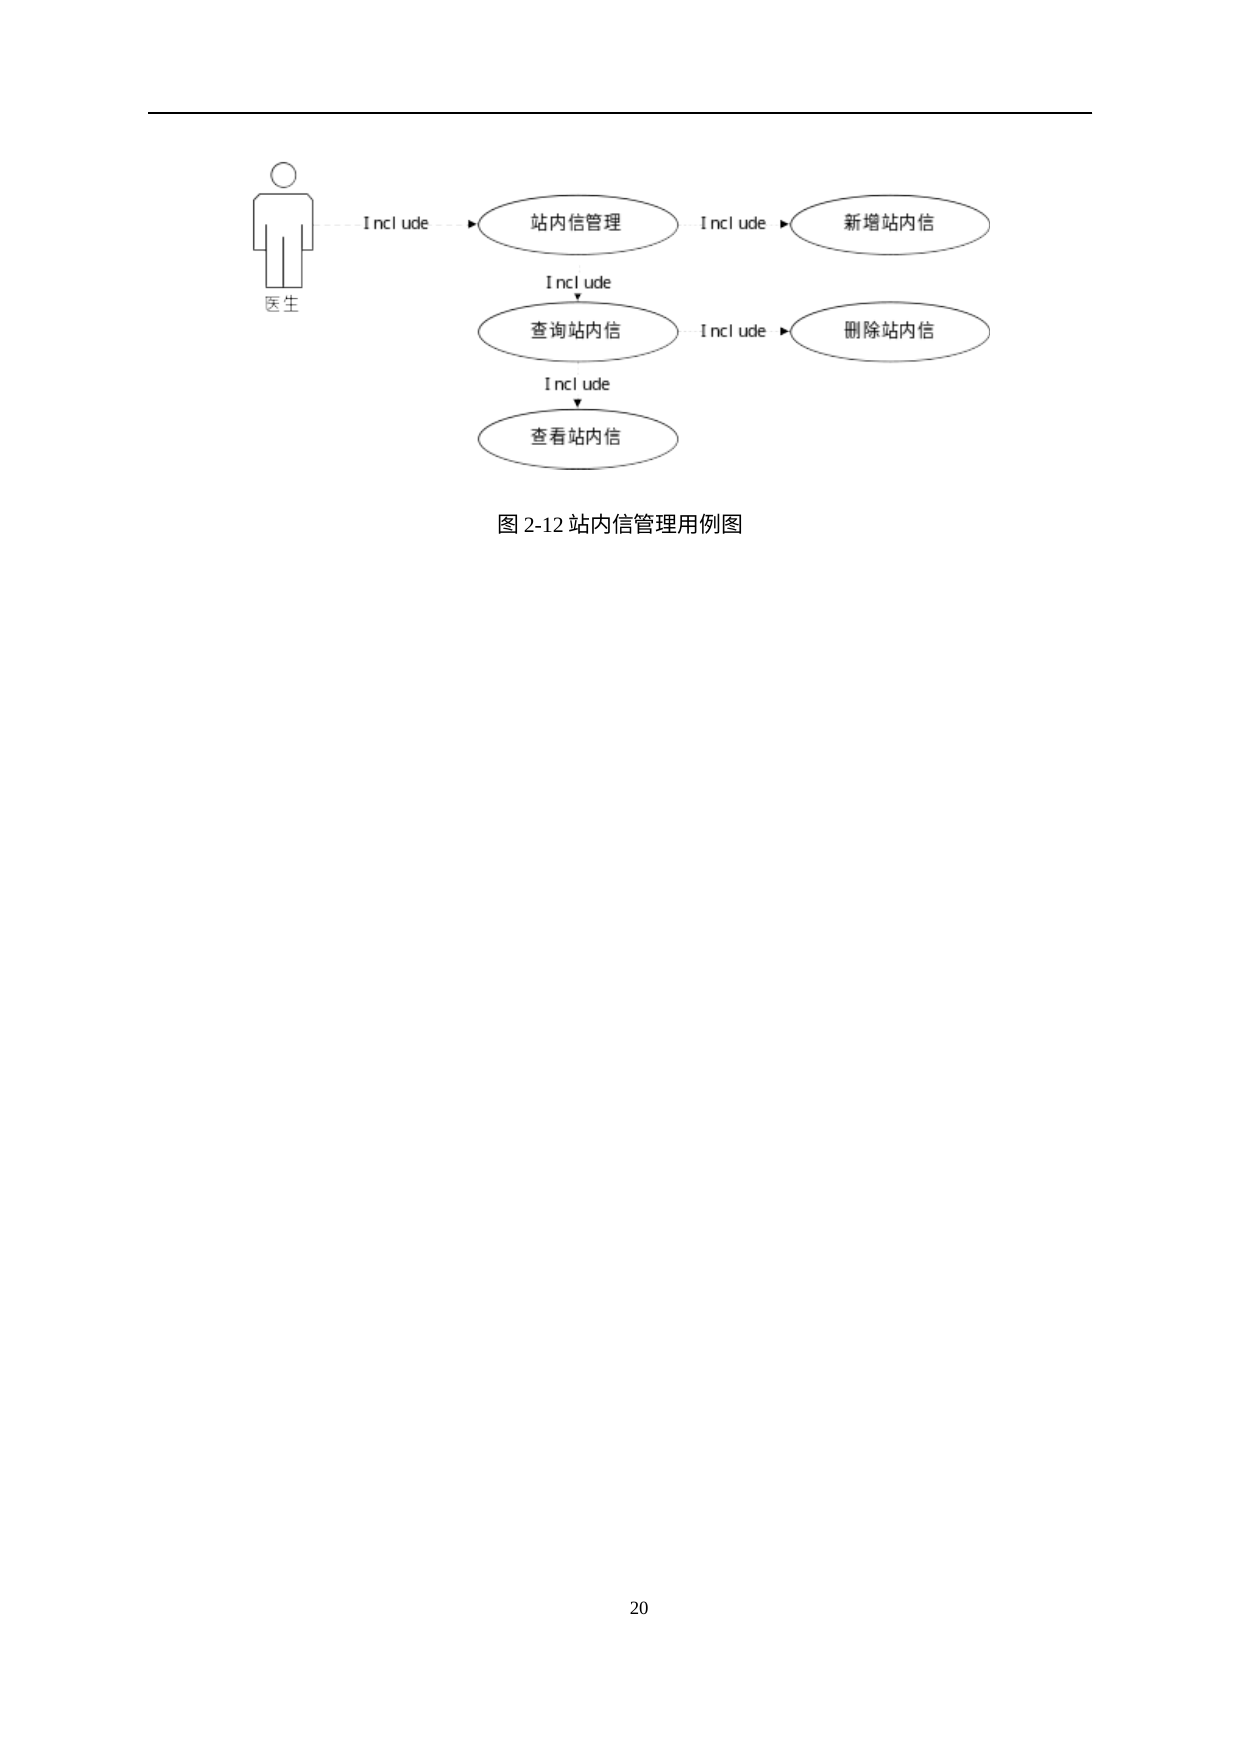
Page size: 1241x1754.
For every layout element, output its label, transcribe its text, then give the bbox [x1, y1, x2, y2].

text 图2-12站内信管理用例图 [148, 506, 1092, 540]
